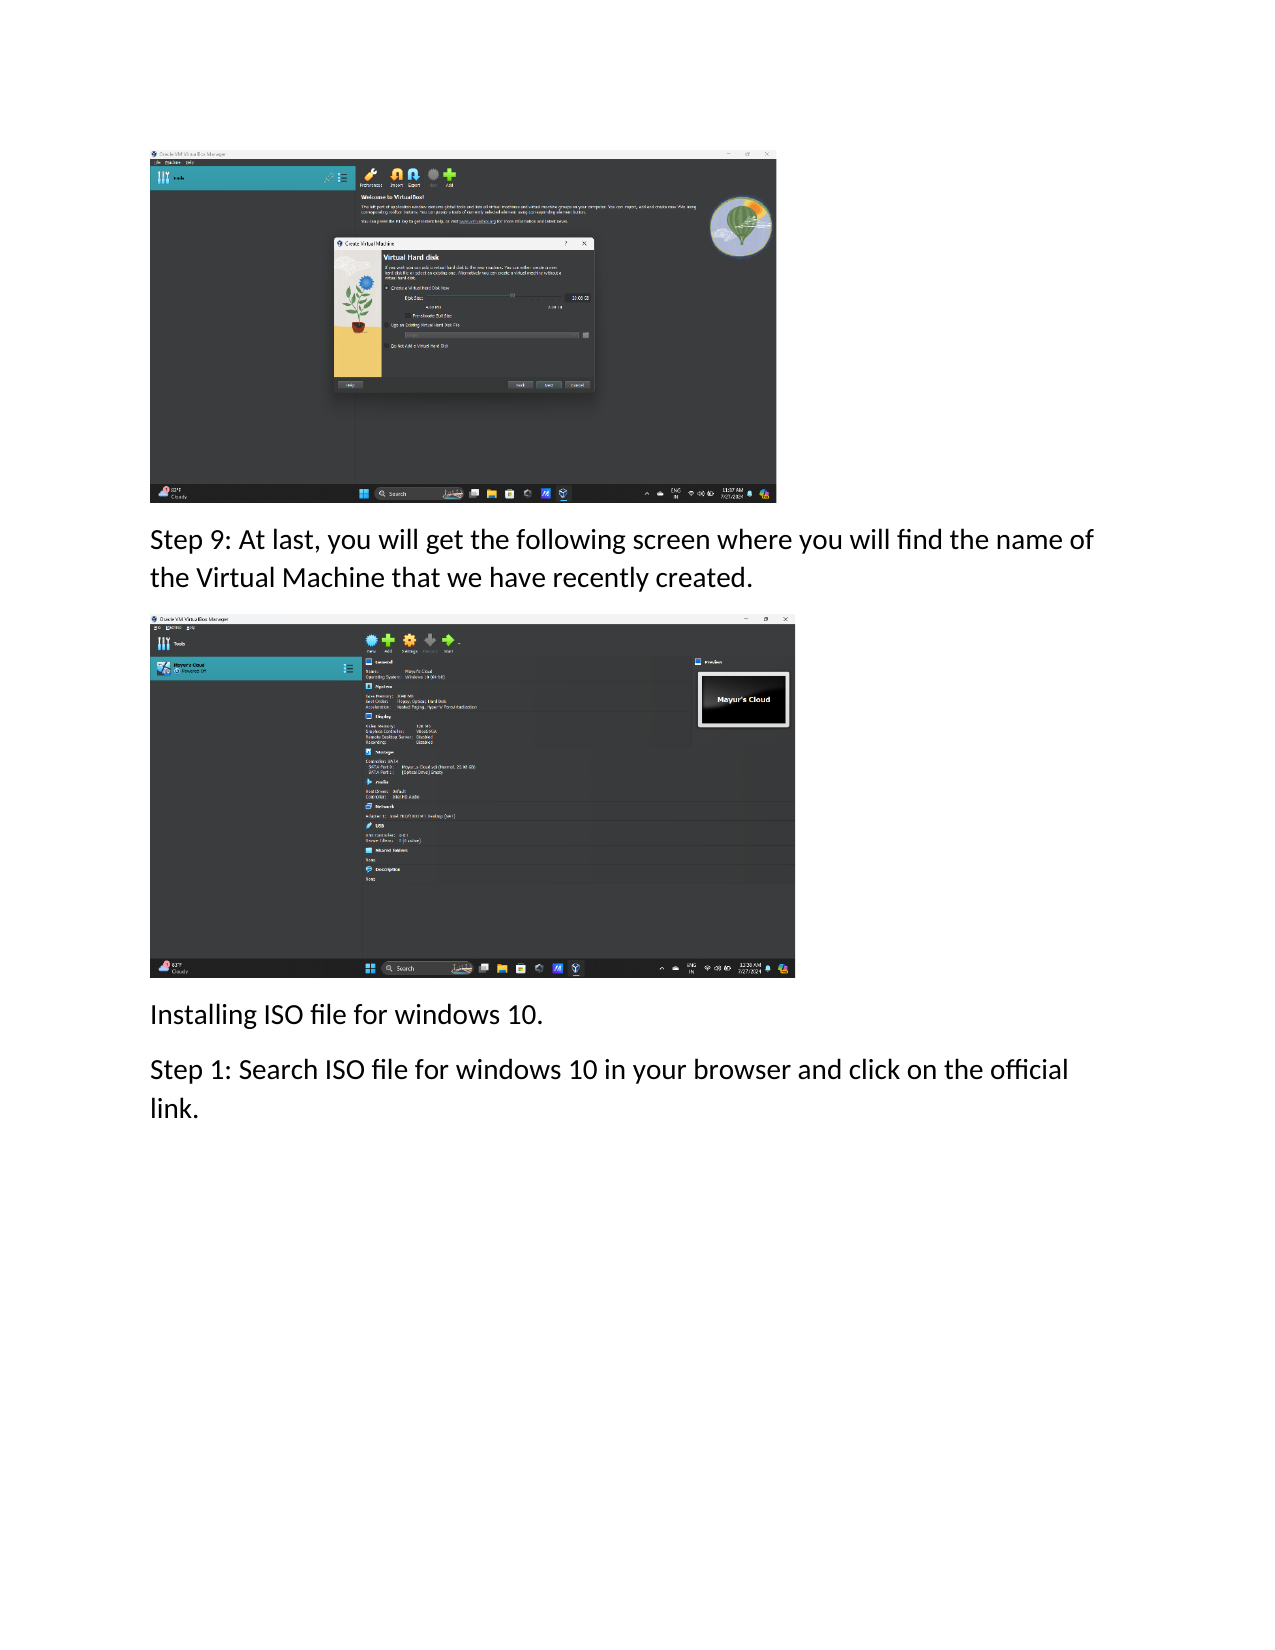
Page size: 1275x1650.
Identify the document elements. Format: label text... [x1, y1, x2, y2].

text Installing ISO file for windows 10. [150, 996, 1125, 1032]
picture [150, 614, 796, 978]
picture [150, 150, 777, 503]
text Step 9: At last, you will get the following screen where you will find the name of the Virtual Machine that we have recently created. [150, 521, 1125, 595]
text Step 1: Search ISO file for windows 10 in your browser and click on the official link. [150, 1051, 1125, 1126]
